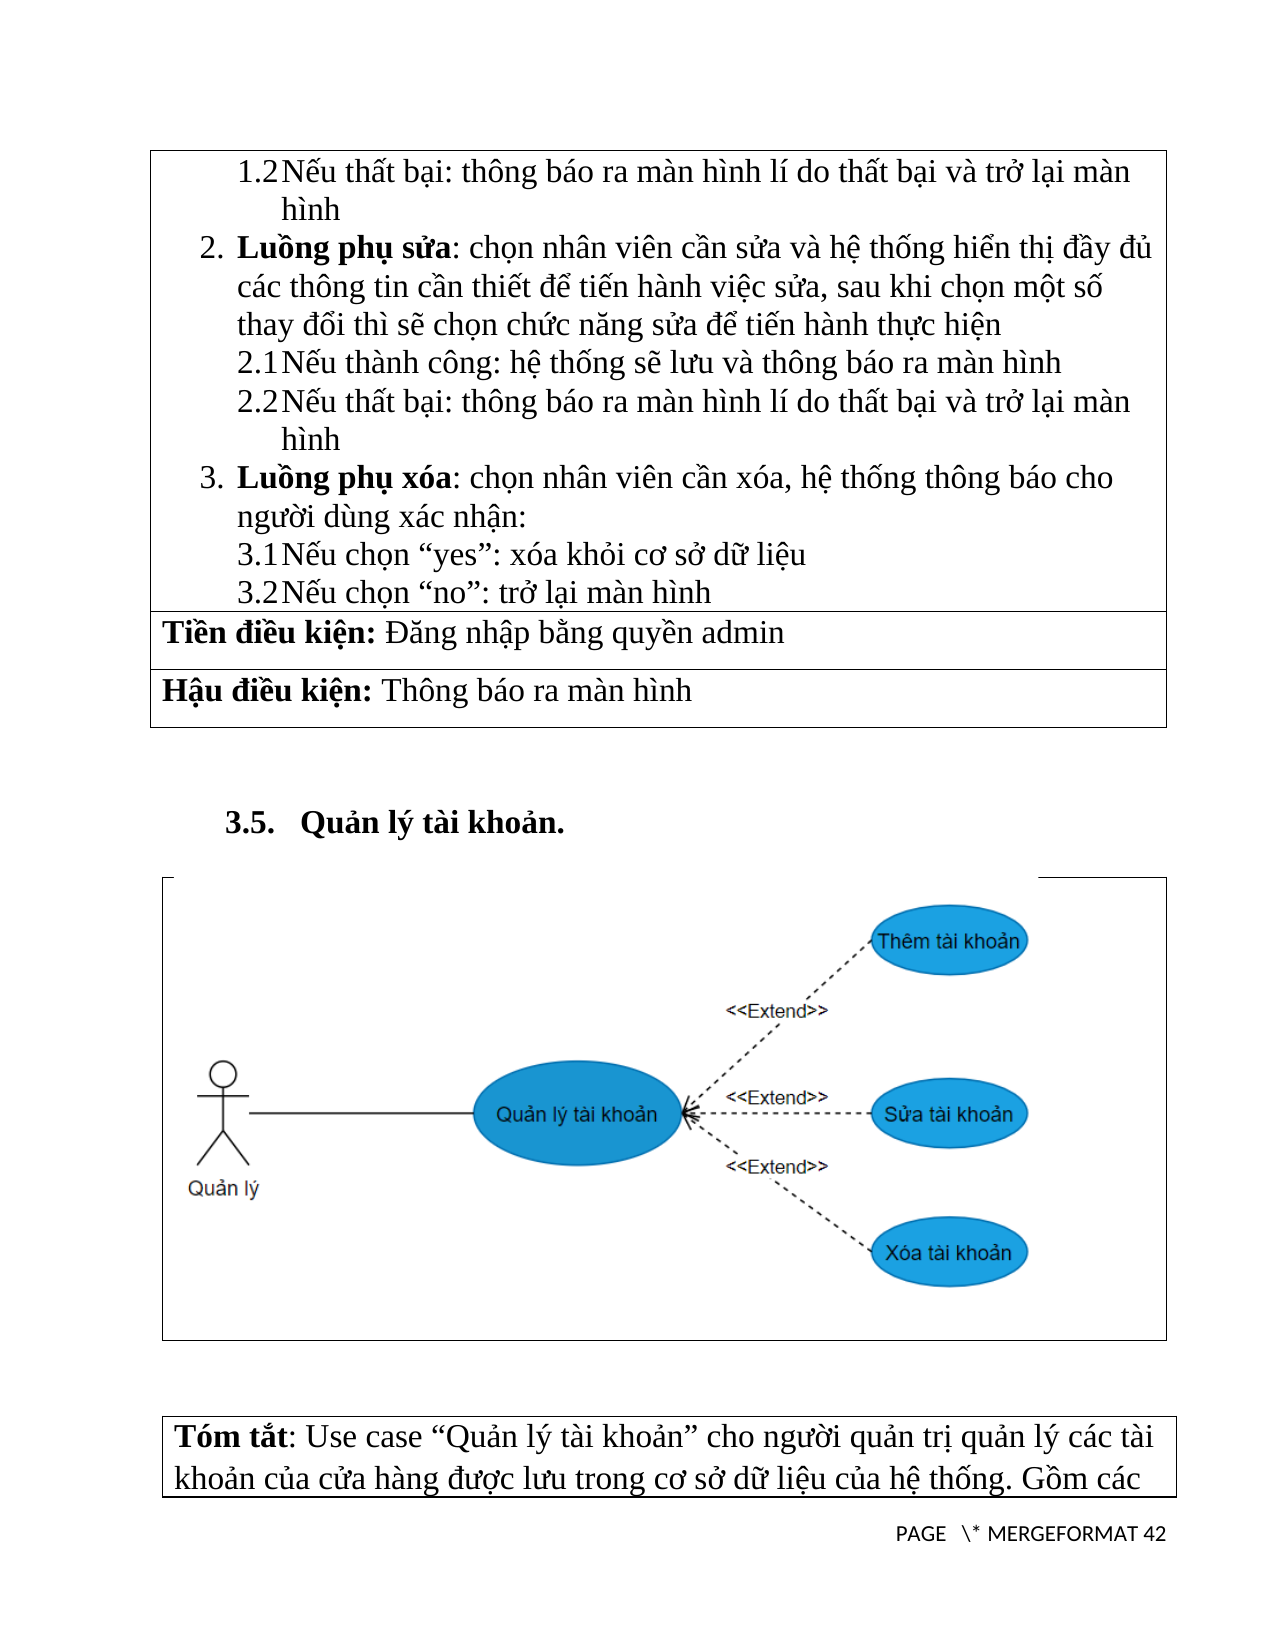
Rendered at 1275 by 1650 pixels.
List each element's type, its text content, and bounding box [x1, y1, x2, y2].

picture [173, 877, 1039, 1311]
list Quản lý tài khoản. [225, 802, 1167, 841]
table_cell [151, 151, 1166, 611]
table_header [163, 878, 1166, 1340]
table_cell Hậu điều kiện: Thông báo ra màn hình [151, 670, 1166, 727]
table_cell Tiền điều kiện: Đăng nhập bằng quyền admin [151, 612, 1166, 669]
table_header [163, 1417, 1176, 1496]
